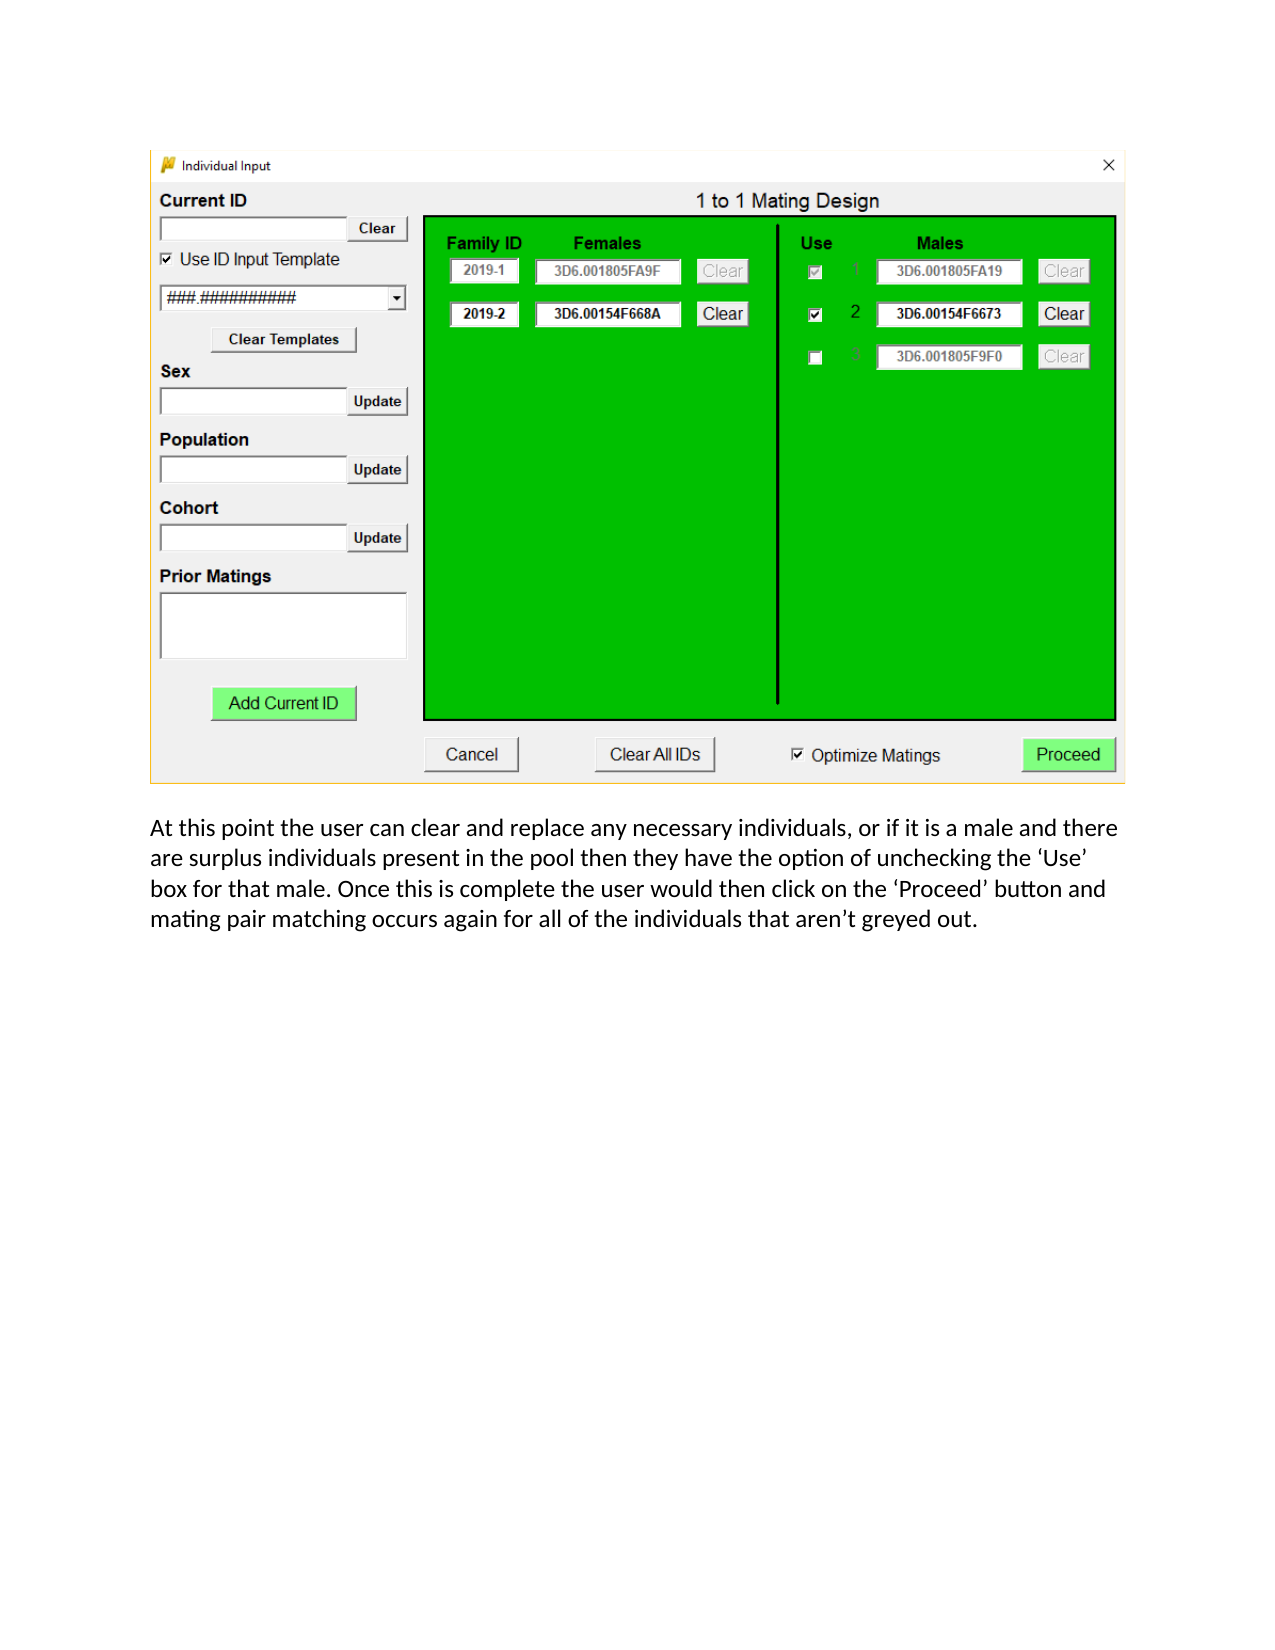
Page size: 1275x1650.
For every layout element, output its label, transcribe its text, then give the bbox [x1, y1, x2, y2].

text At this point the user can clear and replace any necessary individuals, or if it is a male and there are surplus individuals present in the pool then they have the option of unchecking the ‘Use’ box for that male. Once this is complete the user would then click on the ‘Proceed’ button and mating pair matching occurs again for all of the individuals that aren’t greyed out. [150, 812, 1125, 934]
picture [150, 150, 1125, 784]
